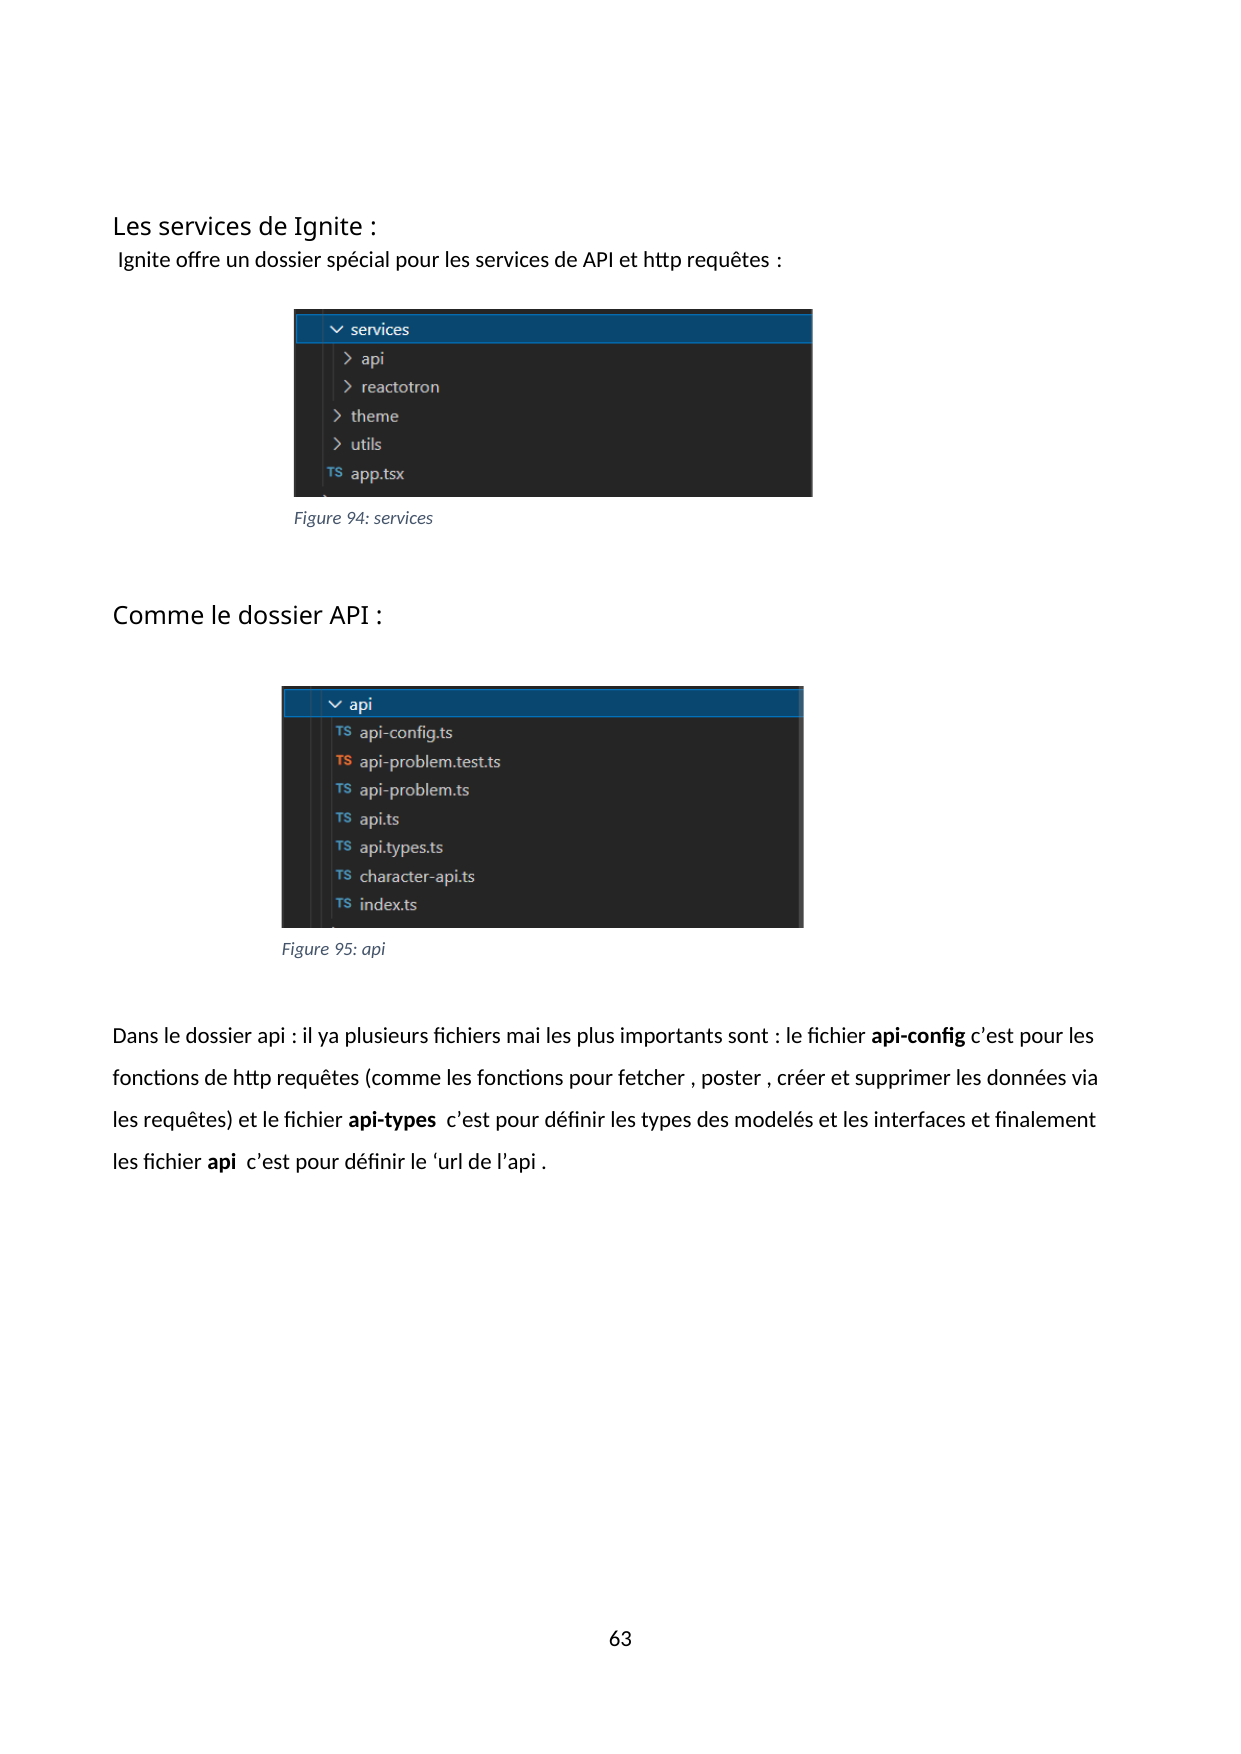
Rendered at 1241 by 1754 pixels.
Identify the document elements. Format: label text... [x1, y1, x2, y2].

picture [281, 686, 804, 928]
subtitle Les services de Ignite : [112, 209, 1128, 243]
subtitle Comme le dossier API : [112, 597, 1128, 631]
text Ignite offre un dossier spécial pour les services de API et http requêtes : [112, 245, 1128, 273]
picture [293, 309, 813, 497]
text Dans le dossier api : il ya plusieurs fichiers mai les plus importants sont : le fichier api-config c’est pour les fonctions de http requêtes (comme les fonctions pour fetcher , poster , créer et supprimer les données via les requêtes) et le fichier api-types c’est pour définir les types des modelés et les interfaces et finalement les fichier api c’est pour définir le ‘url de l’api . [112, 1021, 1128, 1175]
